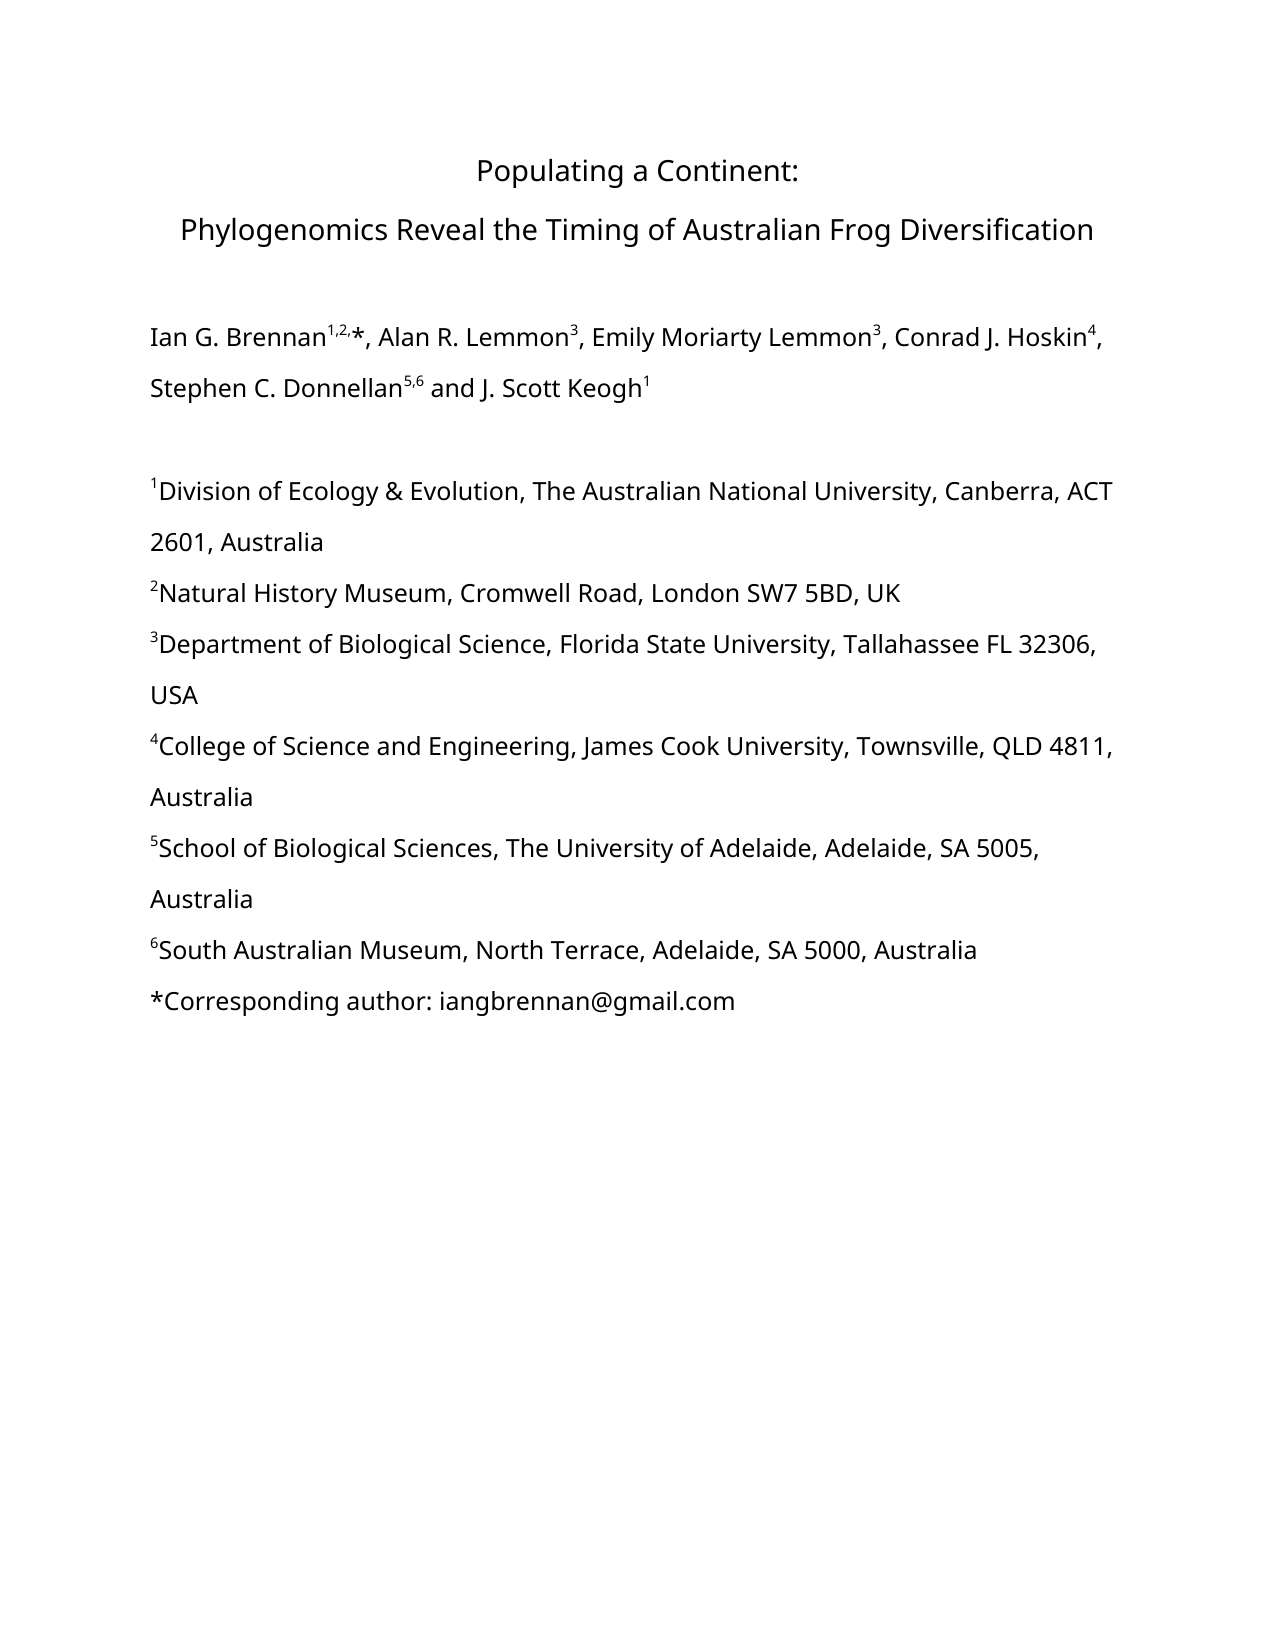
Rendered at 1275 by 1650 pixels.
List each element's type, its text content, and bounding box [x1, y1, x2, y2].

text 1Division of Ecology & Evolution, The Australian National University, Canberra, ACT 2601, Australia [150, 473, 1125, 558]
text 6South Australian Museum, North Terrace, Adelaide, SA 5000, Australia [150, 932, 1125, 967]
text 2Natural History Museum, Cromwell Road, London SW7 5BD, UK [150, 575, 1125, 609]
text Populating a Continent: Phylogenomics Reveal the Timing of Australian Frog Diversification [150, 150, 1125, 249]
text 5School of Biological Sciences, The University of Adelaide, Adelaide, SA 5005, Australia [150, 830, 1125, 916]
text Ian G. Brennan1,2,*, Alan R. Lemmon3, Emily Moriarty Lemmon3, Conrad J. Hoskin4, Stephen C. Donnellan5,6 and J. Scott Keogh1 [150, 320, 1125, 405]
text 4College of Science and Engineering, James Cook University, Townsville, QLD 4811, Australia [150, 728, 1125, 813]
text 3Department of Biological Science, Florida State University, Tallahassee FL 32306, USA [150, 626, 1125, 711]
text *Corresponding author: iangbrennan@gmail.com [150, 983, 1125, 1018]
